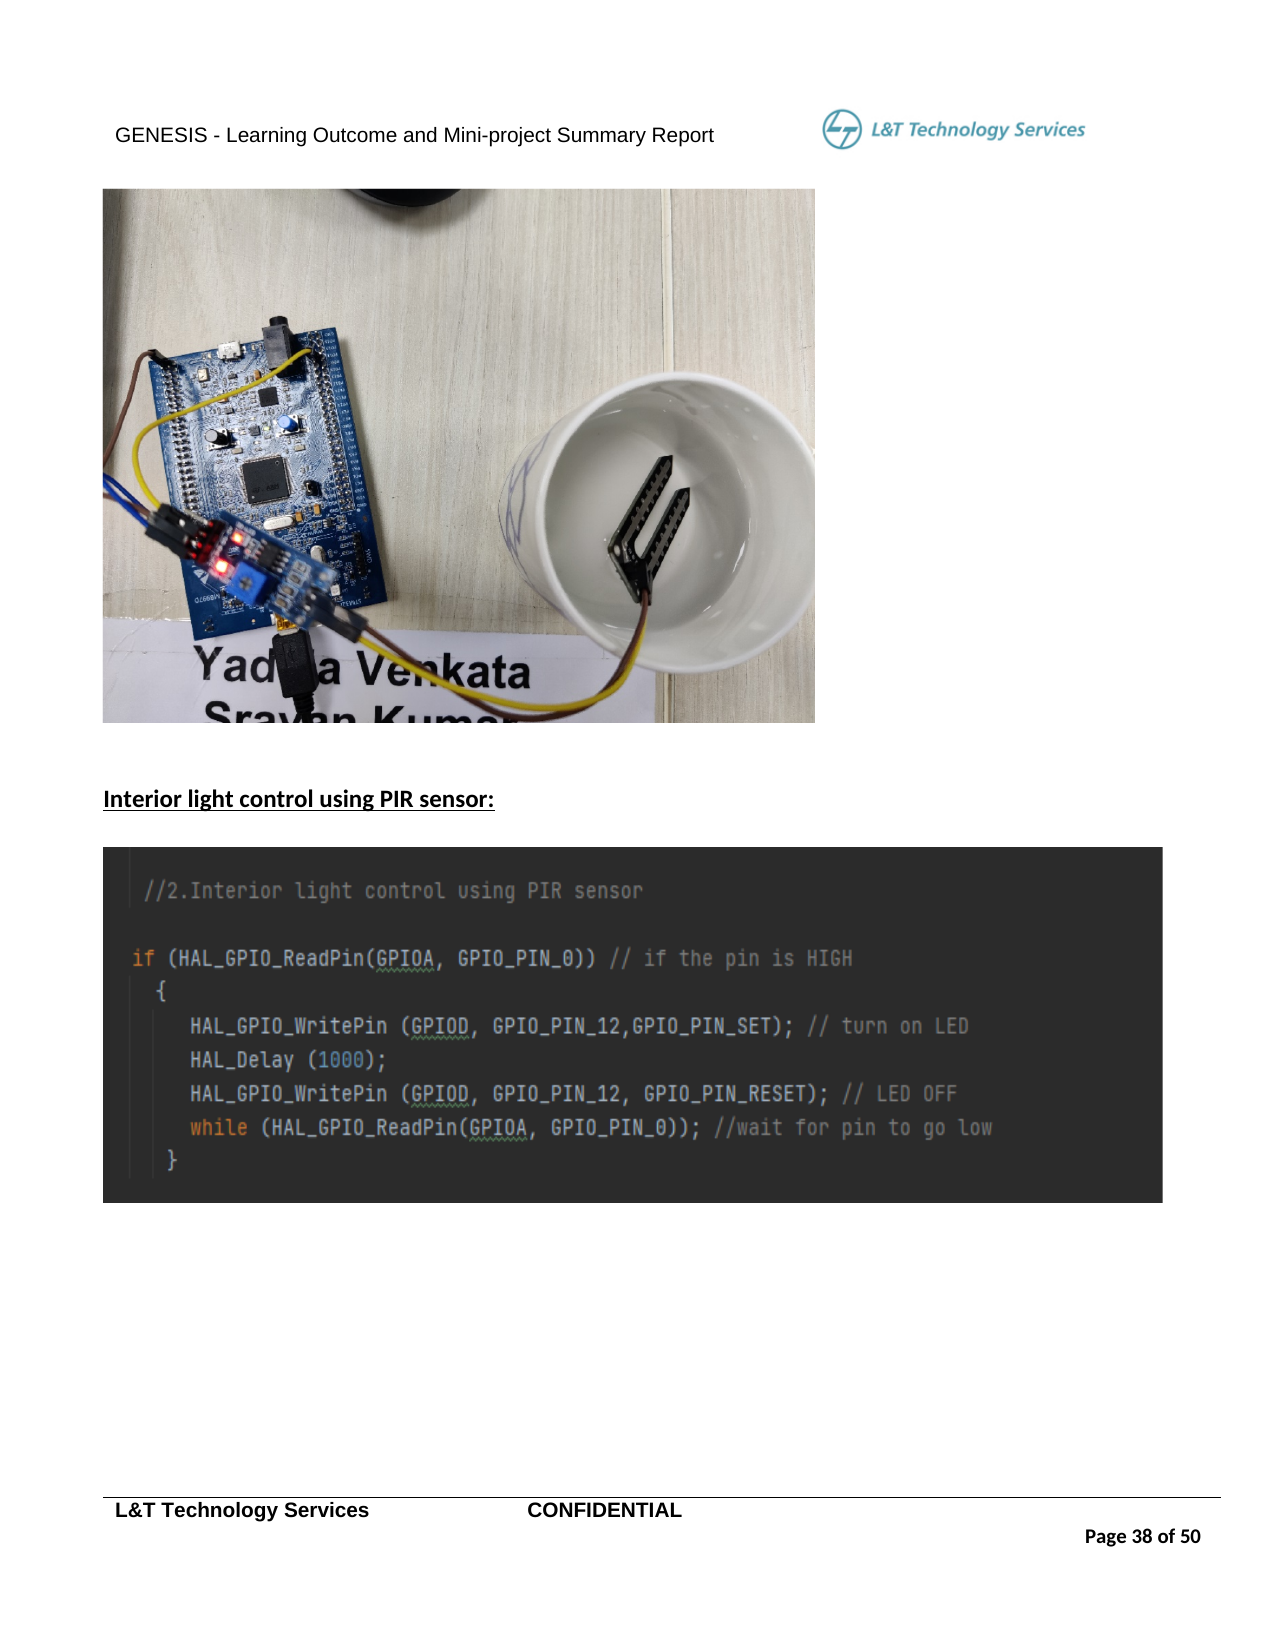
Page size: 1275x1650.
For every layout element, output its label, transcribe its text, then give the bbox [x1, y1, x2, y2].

picture [103, 847, 1163, 1203]
text Interior light control using PIR sensor: [103, 783, 1090, 814]
picture [103, 189, 814, 723]
picture [820, 98, 1087, 162]
